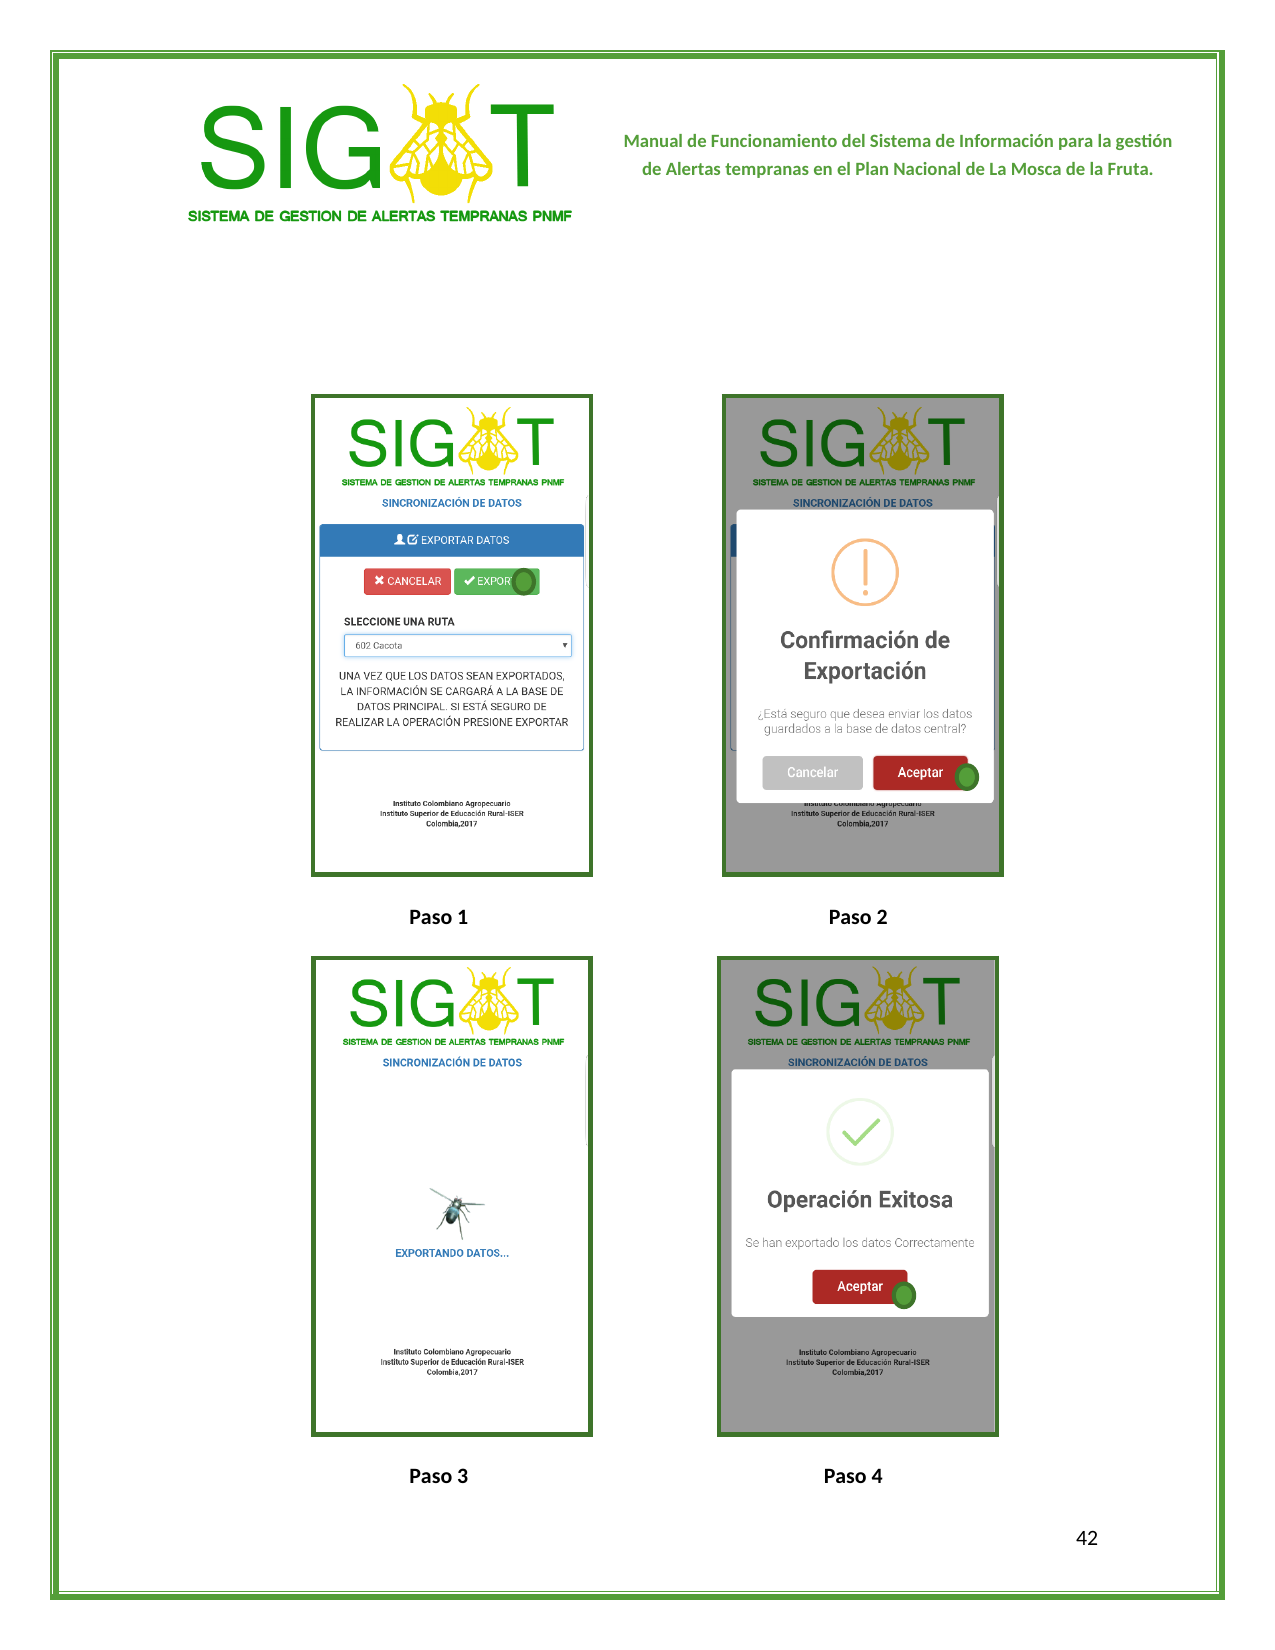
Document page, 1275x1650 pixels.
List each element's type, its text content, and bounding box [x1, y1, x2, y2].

picture [316, 960, 588, 1432]
text Paso 3 Paso 4 [177, 1463, 1098, 1489]
text Paso 1 Paso 2 [177, 903, 1098, 929]
picture [315, 398, 589, 872]
picture [726, 398, 999, 872]
picture [177, 73, 574, 236]
picture [721, 960, 995, 1432]
